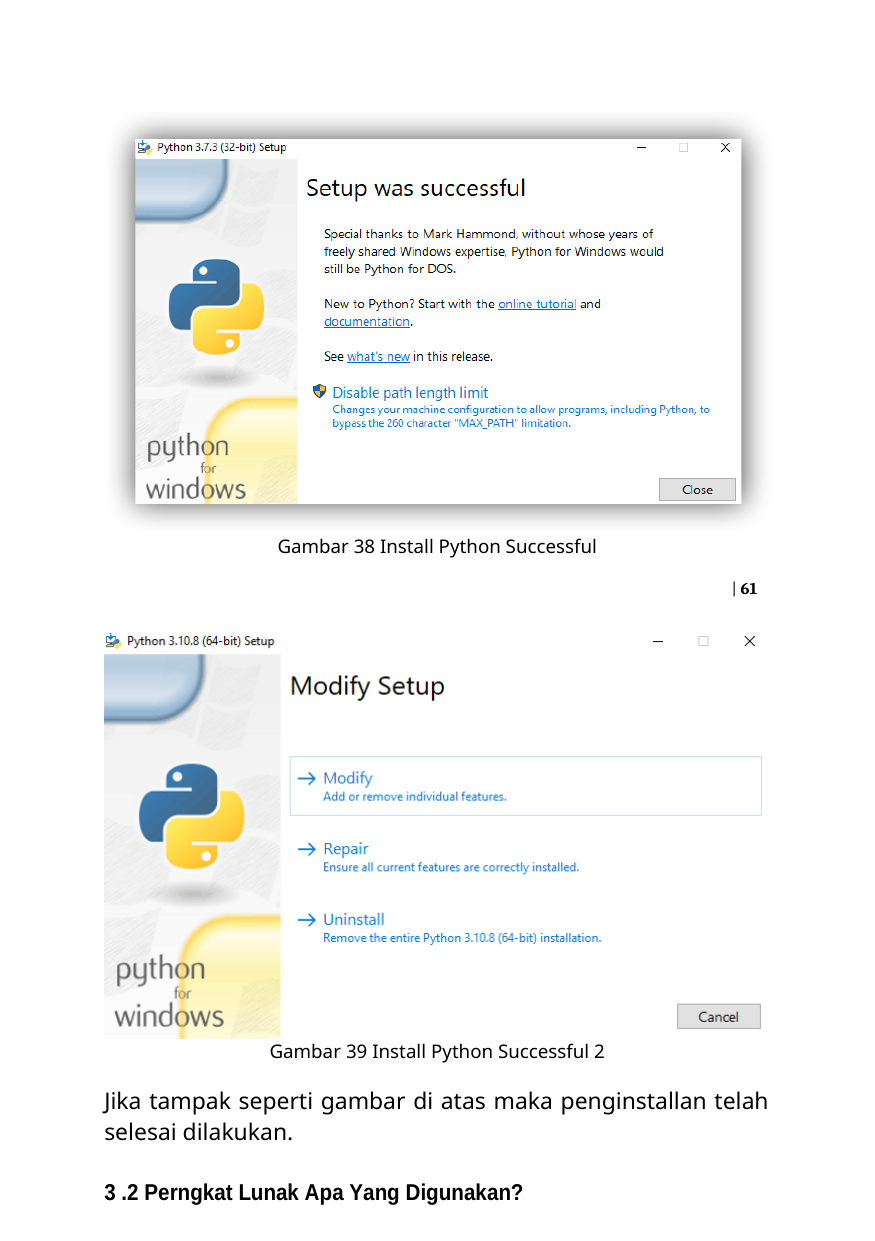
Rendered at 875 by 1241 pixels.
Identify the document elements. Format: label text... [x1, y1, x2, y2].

text Gambar 39 Install Python Successful [104, 533, 770, 559]
text | 61 [118, 580, 757, 599]
text Jika tampak seperti gambar di atas maka penginstallan telah selesai dilakukan. [104, 1085, 770, 1147]
picture [135, 139, 742, 504]
picture [104, 630, 771, 1039]
text Gambar 40 Install Python Successful 2 [104, 1039, 770, 1064]
subtitle 3 .2 Perngkat Lunak Apa Yang Digunakan? [104, 1179, 770, 1205]
